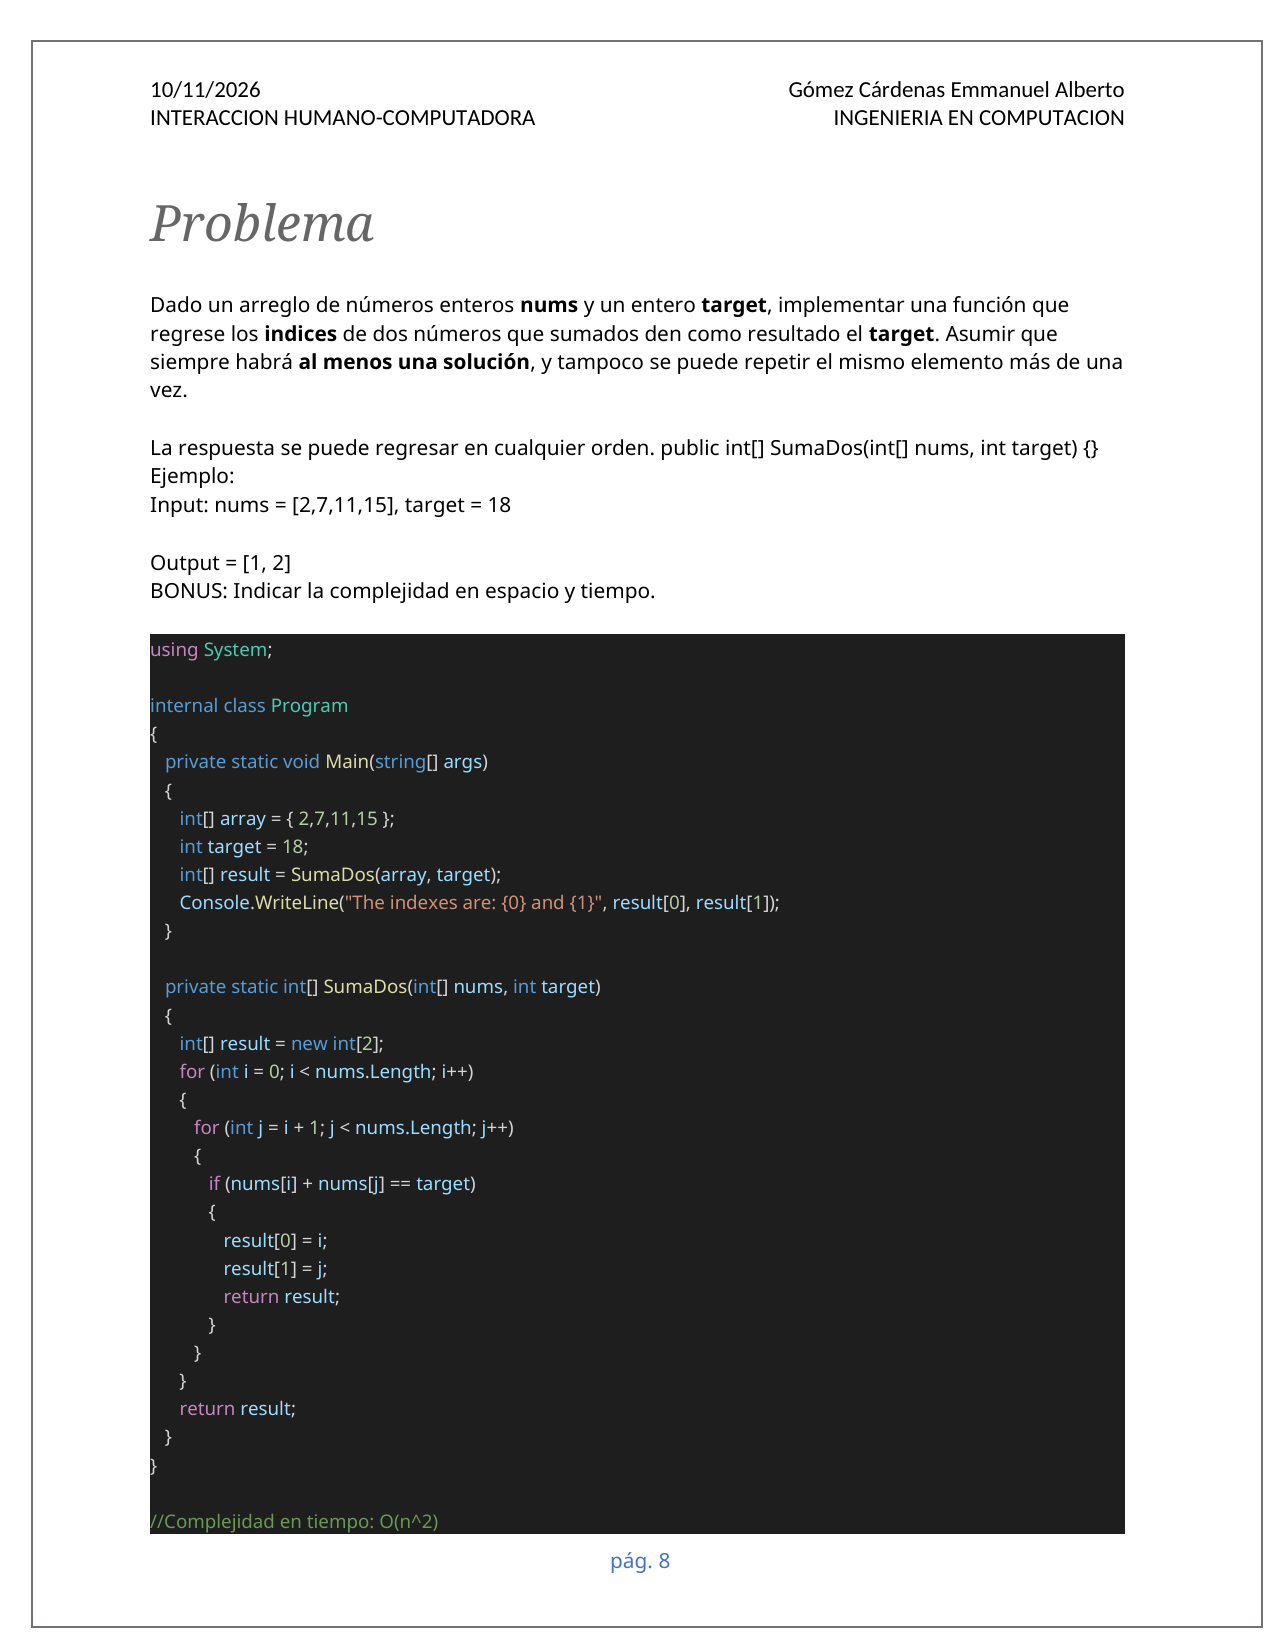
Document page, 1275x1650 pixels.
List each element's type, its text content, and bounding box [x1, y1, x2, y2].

text using System; [150, 634, 1125, 662]
text } [150, 1365, 1125, 1393]
text internal class Program [150, 690, 1125, 718]
text Console.WriteLine("The indexes are: {0} and {1}", result[0], result[1]); [150, 887, 1125, 915]
text private static void Main(string[] args) [150, 746, 1125, 774]
text { [150, 1196, 1125, 1224]
text int[] result = SumaDos(array, target); [150, 859, 1125, 887]
text Dado un arreglo de números enteros nums y un entero target, implementar una función que regrese los indices de dos números que sumados den como resultado el target. Asumir que siempre habrá al menos una solución, y tampoco se puede repetir el mismo elemento más de una vez. [150, 290, 1125, 404]
text { [150, 1084, 1125, 1112]
text Output = [1, 2] BONUS: Indicar la complejidad en espacio y tiempo. [150, 548, 1125, 604]
text private static int[] SumaDos(int[] nums, int target) [150, 971, 1125, 999]
text int[] result = new int[2]; [150, 1027, 1125, 1056]
text } [150, 1421, 1125, 1449]
text { [150, 718, 1125, 746]
text for (int j = i + 1; j < nums.Length; j++) [150, 1112, 1125, 1140]
text { [150, 999, 1125, 1027]
text int target = 18; [150, 831, 1125, 859]
text return result; [150, 1393, 1125, 1421]
text } [150, 1337, 1125, 1365]
text //Complejidad en tiempo: O(n^2) [150, 1506, 1125, 1534]
text { [150, 1140, 1125, 1168]
text } [150, 1449, 1125, 1477]
text La respuesta se puede regresar en cualquier orden. public int[] SumaDos(int[] nums, int target) {} Ejemplo: Input: nums = [2,7,11,15], target = 18 [150, 433, 1125, 518]
subtitle Problema [150, 187, 1125, 256]
text result[0] = i; [150, 1224, 1125, 1252]
text for (int i = 0; i < nums.Length; i++) [150, 1056, 1125, 1084]
text return result; [150, 1281, 1125, 1309]
text } [150, 915, 1125, 943]
text if (nums[i] + nums[j] == target) [150, 1168, 1125, 1196]
text int[] array = { 2,7,11,15 }; [150, 802, 1125, 831]
text { [150, 774, 1125, 802]
text result[1] = j; [150, 1252, 1125, 1281]
text } [150, 1309, 1125, 1337]
